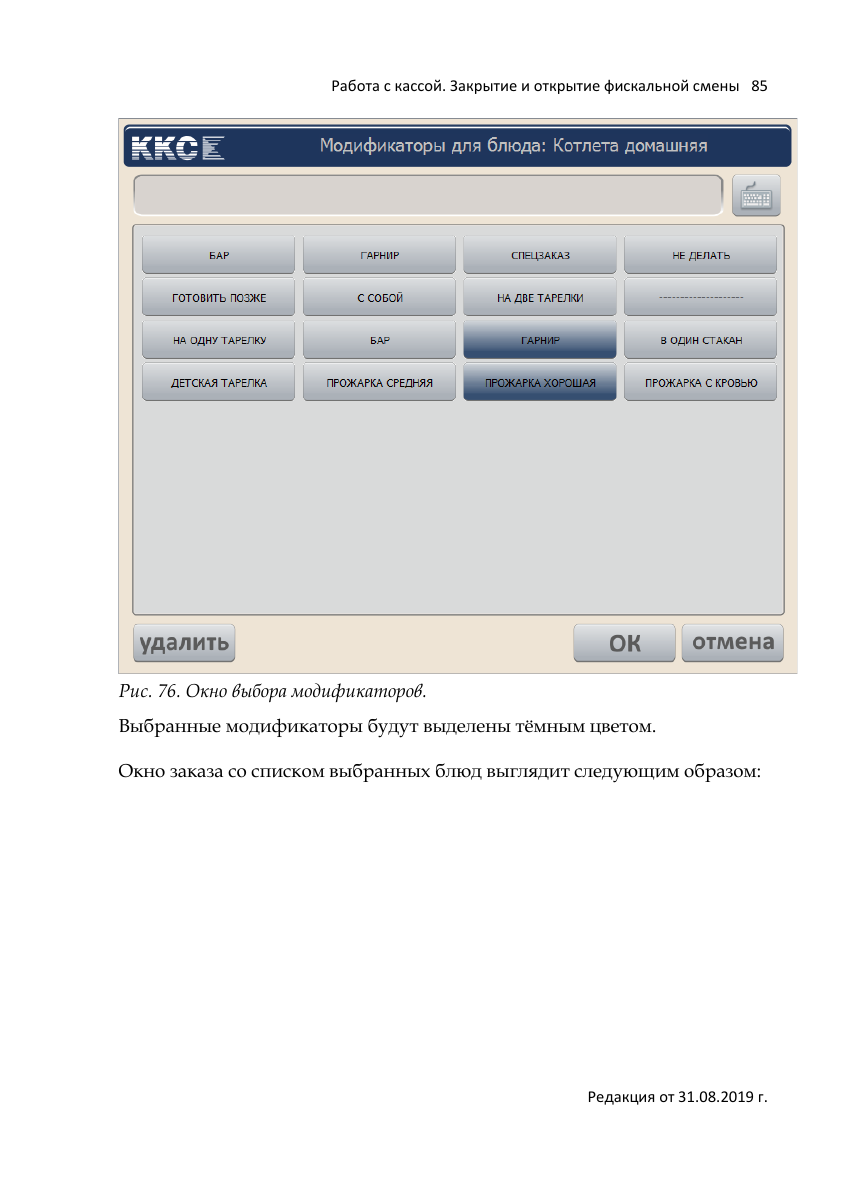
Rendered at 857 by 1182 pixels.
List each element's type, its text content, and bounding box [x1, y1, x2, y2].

text Выбранные модификаторы будут выделены тёмным цветом. [89, 715, 768, 738]
text Окно заказа со списком выбранных блюд выглядит следующим образом: [89, 761, 768, 783]
text Рис. 76. Окно выбора модификаторов. [89, 680, 768, 703]
picture [118, 118, 798, 674]
